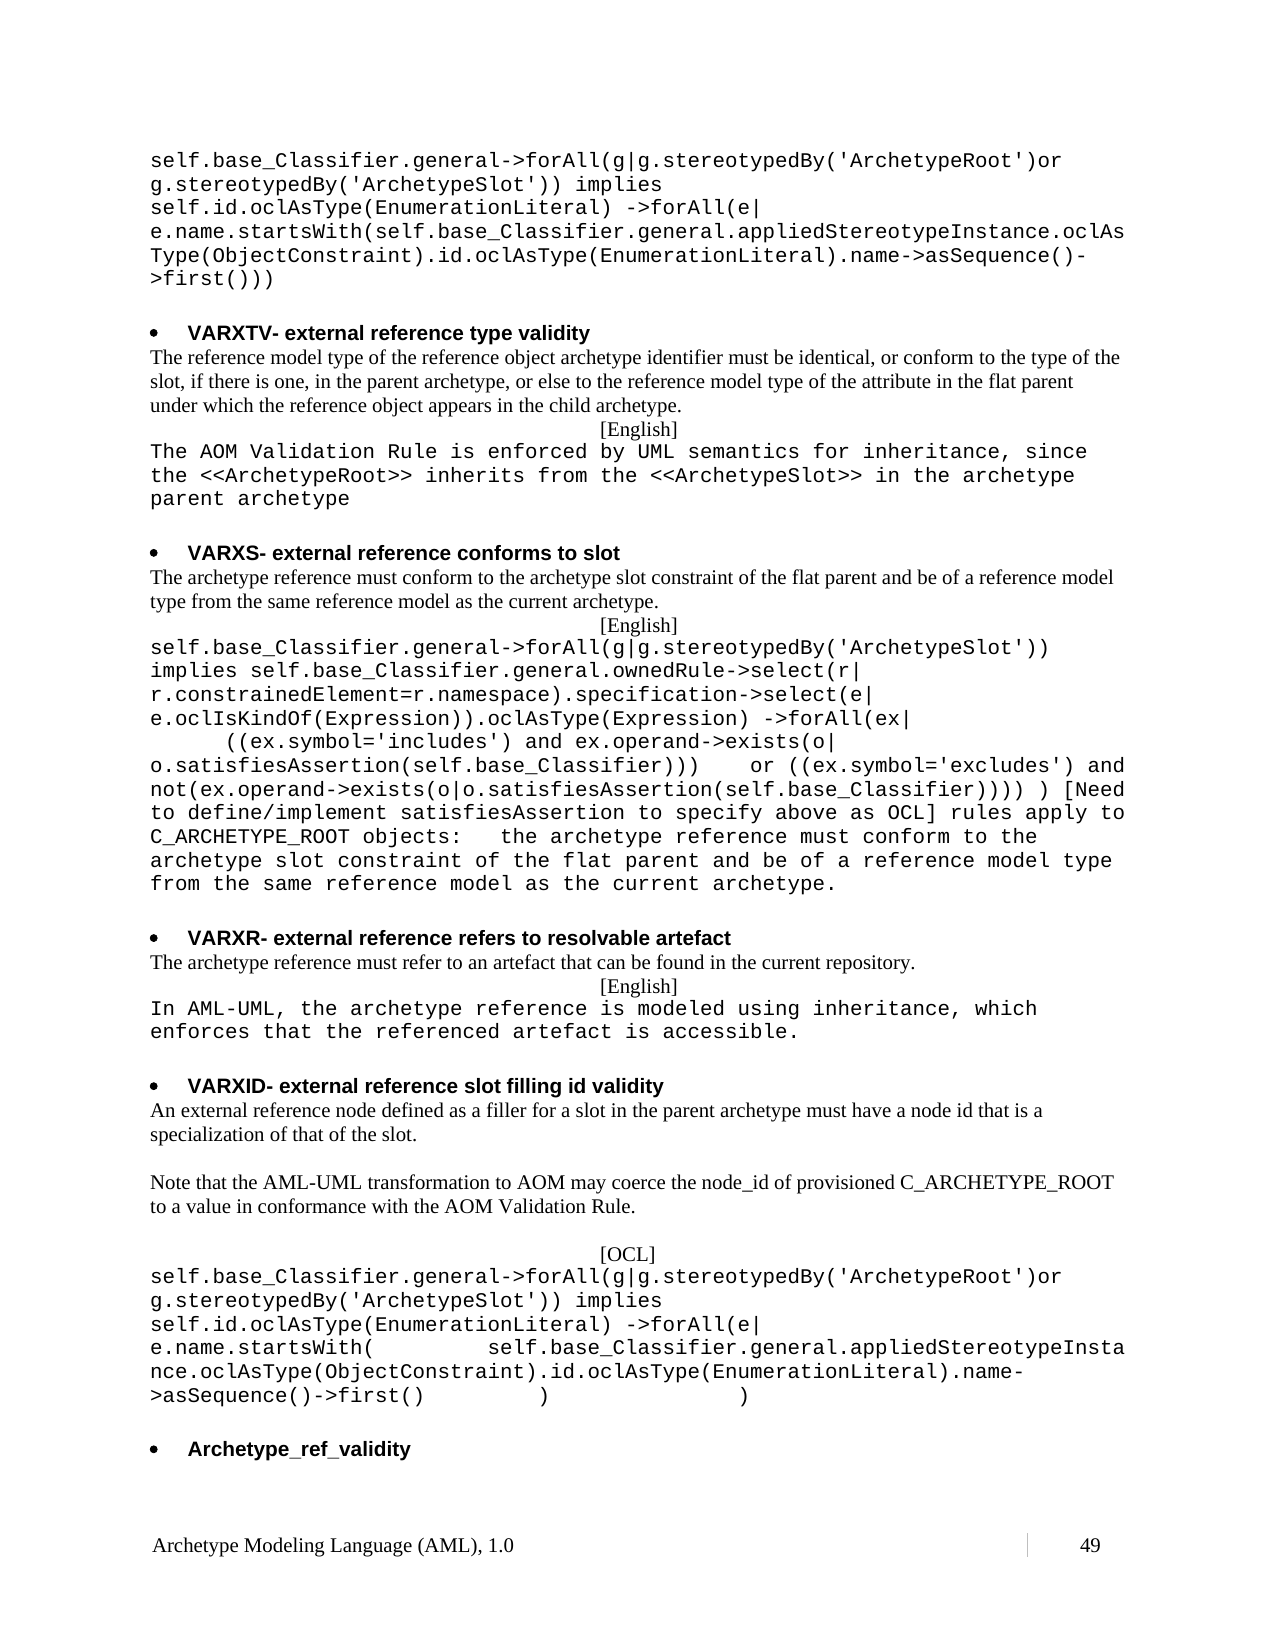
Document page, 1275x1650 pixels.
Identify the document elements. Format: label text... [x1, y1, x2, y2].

text The AOM Validation Rule is enforced by UML semantics for inheritance, since the <<ArchetypeRoot>> inherits from the <<ArchetypeSlot>> in the archetype parent archetype [150, 441, 1125, 512]
text self.base_Classifier.general->forAll(g|g.stereotypedBy('ArchetypeRoot')or g.stereotypedBy('ArchetypeSlot')) implies self.id.oclAsType(EnumerationLiteral) ->forAll(e|e.name.startsWith(self.base_Classifier.general.appliedStereotypeInstance.oclAsType(ObjectConstraint).id.oclAsType(EnumerationLiteral).name->asSequence()->first())) [150, 150, 1125, 292]
text An external reference node defined as a filler for a slot in the parent archetype must have a node id that is a specialization of that of the slot. [150, 1098, 1125, 1146]
list Archetype_ref_validity [150, 1437, 1125, 1461]
list VARXR- external reference refers to resolvable artefact [150, 926, 1125, 950]
text The reference model type of the reference object archetype identifier must be identical, or conform to the type of the slot, if there is one, in the parent archetype, or else to the reference model type of the attribute in the flat parent under which the reference object appears in the child archetype. [150, 345, 1125, 417]
text [English] [525, 613, 1125, 637]
text The archetype reference must conform to the archetype slot constraint of the flat parent and be of a reference model type from the same reference model as the current archetype. [150, 565, 1125, 613]
text [English] [525, 974, 1125, 998]
list VARXID- external reference slot filling id validity [150, 1074, 1125, 1098]
text Note that the AML-UML transformation to AOM may coerce the node_id of provisioned C_ARCHETYPE_ROOT to a value in conformance with the AOM Validation Rule. [150, 1170, 1125, 1218]
text [OCL] [525, 1242, 1125, 1266]
text [English] [525, 417, 1125, 441]
list VARXS- external reference conforms to slot [150, 541, 1125, 565]
list VARXTV- external reference type validity [150, 321, 1125, 345]
text In AML-UML, the archetype reference is modeled using inheritance, which enforces that the referenced artefact is accessible. [150, 998, 1125, 1045]
text self.base_Classifier.general->forAll(g|g.stereotypedBy('ArchetypeSlot')) implies self.base_Classifier.general.ownedRule->select(r|r.constrainedElement=r.namespace).specification->select(e|e.oclIsKindOf(Expression)).oclAsType(Expression) ->forAll(ex| ((ex.symbol='includes') and ex.operand->exists(o|o.satisfiesAssertion(self.base_Classifier))) or ((ex.symbol='excludes') and not(ex.operand->exists(o|o.satisfiesAssertion(self.base_Classifier)))) ) [Need to define/implement satisfiesAssertion to specify above as OCL] rules apply to C_ARCHETYPE_ROOT objects: the archetype reference must conform to the archetype slot constraint of the flat parent and be of a reference model type from the same reference model as the current archetype. [150, 637, 1125, 897]
text self.base_Classifier.general->forAll(g|g.stereotypedBy('ArchetypeRoot')or g.stereotypedBy('ArchetypeSlot')) implies self.id.oclAsType(EnumerationLiteral) ->forAll(e|e.name.startsWith( self.base_Classifier.general.appliedStereotypeInstance.oclAsType(ObjectConstraint).id.oclAsType(EnumerationLiteral).name->asSequence()->first() ) ) [150, 1266, 1125, 1408]
text The archetype reference must refer to an artefact that can be found in the current repository. [150, 950, 1125, 974]
